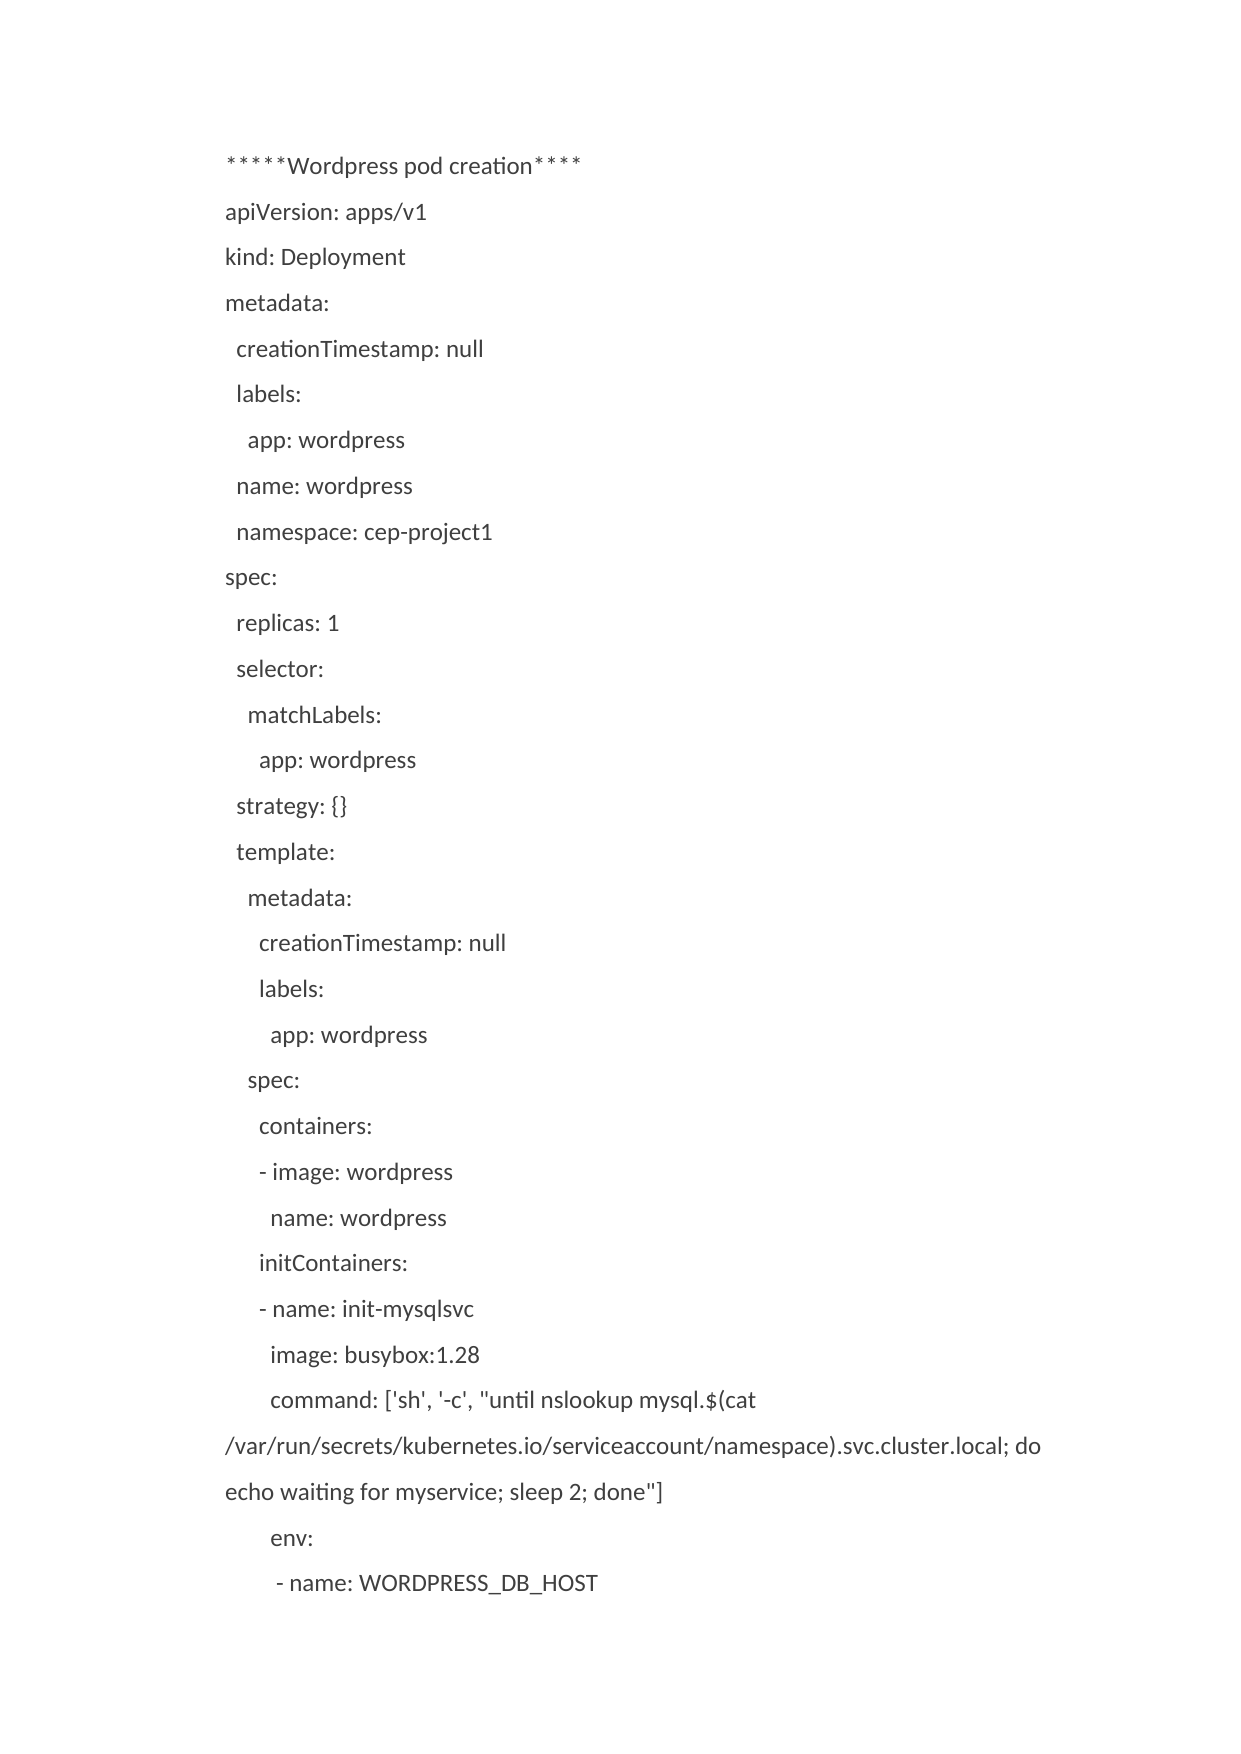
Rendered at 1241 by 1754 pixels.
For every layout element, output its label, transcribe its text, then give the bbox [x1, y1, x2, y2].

list creationTimestamp: null [225, 927, 1090, 958]
list command: ['sh', '-c', "until nslookup mysql.$(cat /var/run/secrets/kubernetes.io/serviceaccount/namespace).svc.cluster.local; do echo waiting for myservice; sleep 2; done"] [225, 1385, 1090, 1507]
list containers: [225, 1110, 1090, 1141]
list namespace: cep-project1 [225, 516, 1090, 546]
list replicas: 1 [225, 607, 1090, 638]
list name: wordpress [225, 470, 1090, 501]
list initContainers: [225, 1247, 1090, 1278]
list labels: [225, 379, 1090, 409]
list - name: WORDPRESS_DB_HOST [225, 1568, 1090, 1598]
list image: busybox:1.28 [225, 1339, 1090, 1369]
list template: [225, 836, 1090, 866]
list spec: [225, 1064, 1090, 1095]
list matchLabels: [225, 699, 1090, 729]
list creationTimestamp: null [225, 333, 1090, 363]
list - image: wordpress [225, 1156, 1090, 1187]
list - name: init-mysqlsvc [225, 1293, 1090, 1324]
list strategy: {} [225, 790, 1090, 821]
list metadata: [225, 882, 1090, 912]
list app: wordpress [225, 424, 1090, 455]
list app: wordpress [225, 1019, 1090, 1049]
list selector: [225, 653, 1090, 683]
list app: wordpress [225, 744, 1090, 775]
list kind: Deployment [225, 241, 1090, 272]
list env: [225, 1522, 1090, 1552]
list labels: [225, 973, 1090, 1004]
list metadata: [225, 287, 1090, 318]
list *****Wordpress pod creation**** [225, 150, 1090, 181]
list spec: [225, 562, 1090, 592]
list apiVersion: apps/v1 [225, 196, 1090, 226]
list name: wordpress [225, 1202, 1090, 1232]
